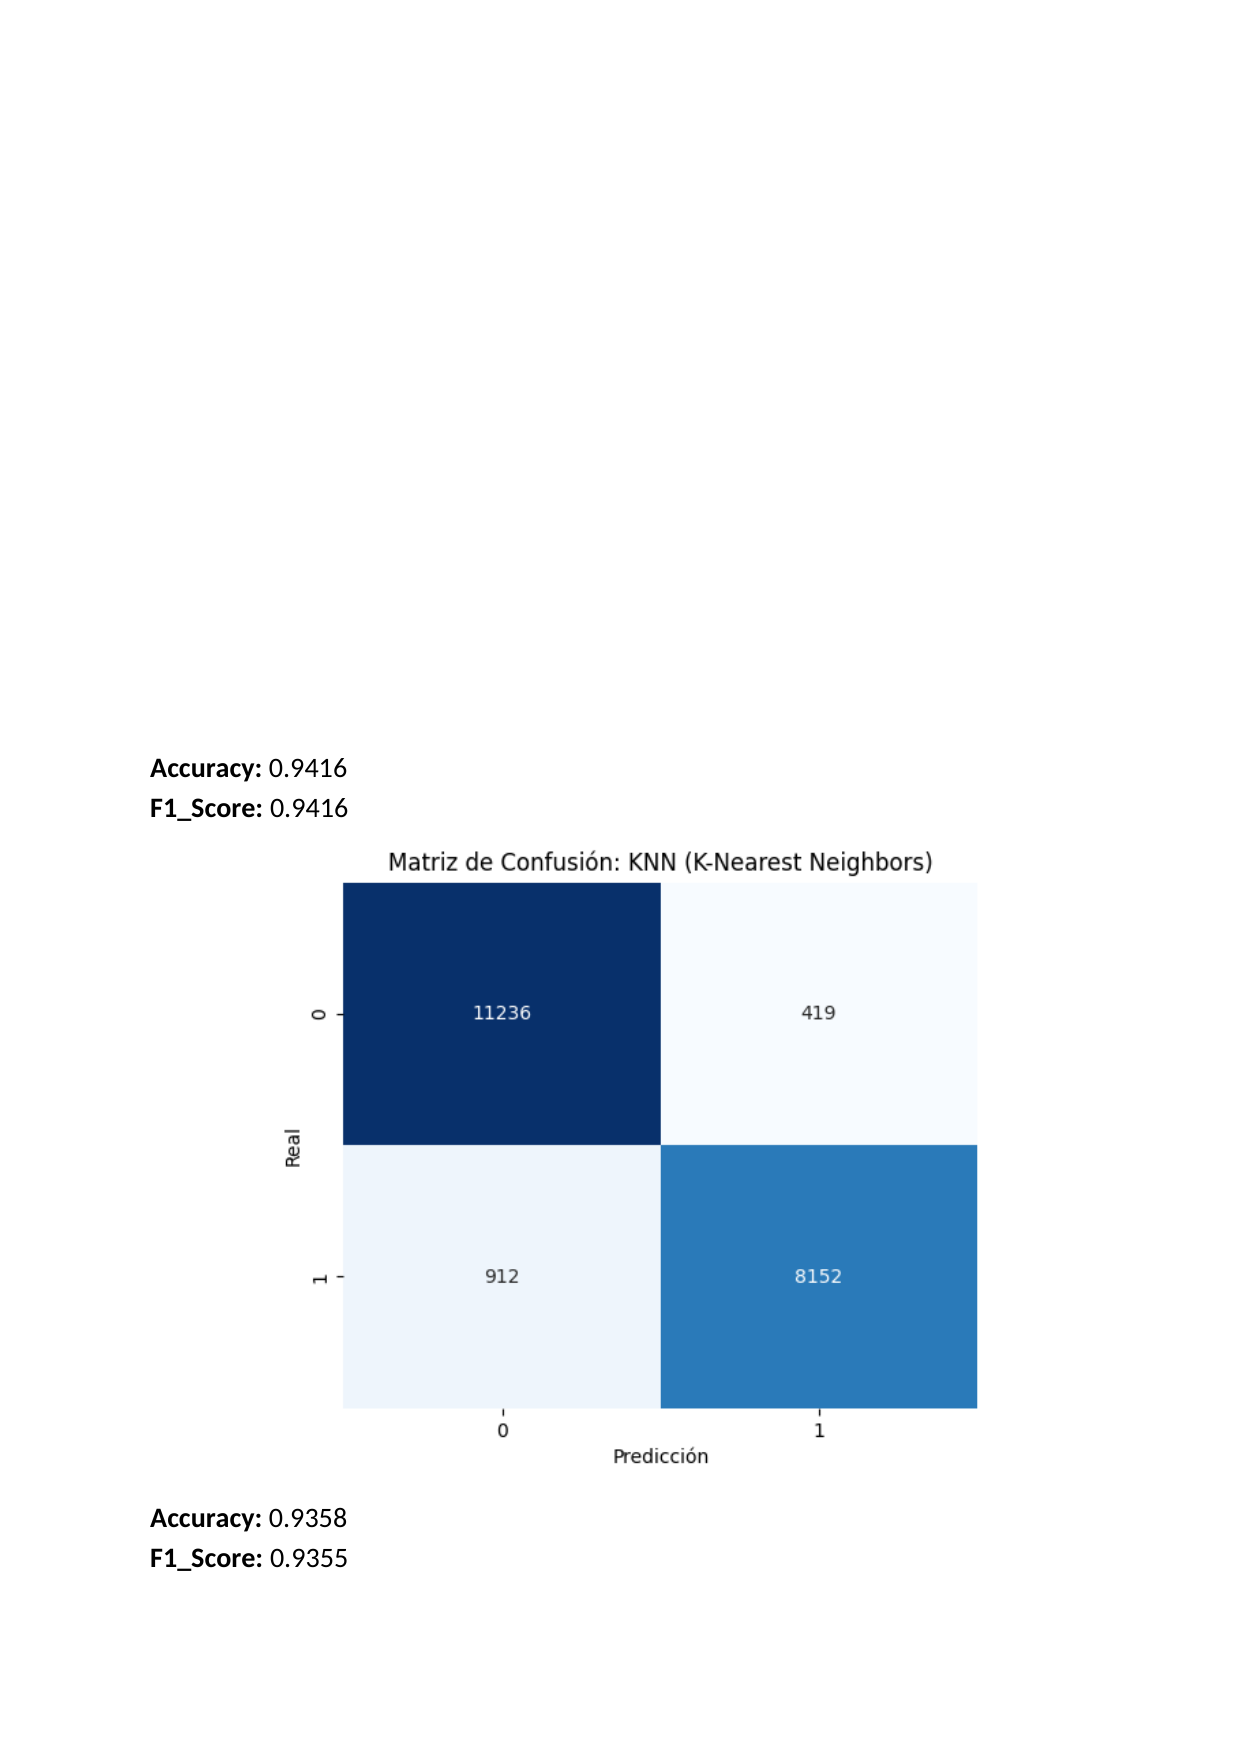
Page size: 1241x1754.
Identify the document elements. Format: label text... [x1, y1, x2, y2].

text Accuracy: 0.9416 [150, 750, 1090, 785]
text F1_Score: 0.9416 [150, 790, 1090, 824]
text F1_Score: 0.9355 [150, 1540, 1090, 1574]
text Accuracy: 0.9358 [150, 1500, 1090, 1535]
